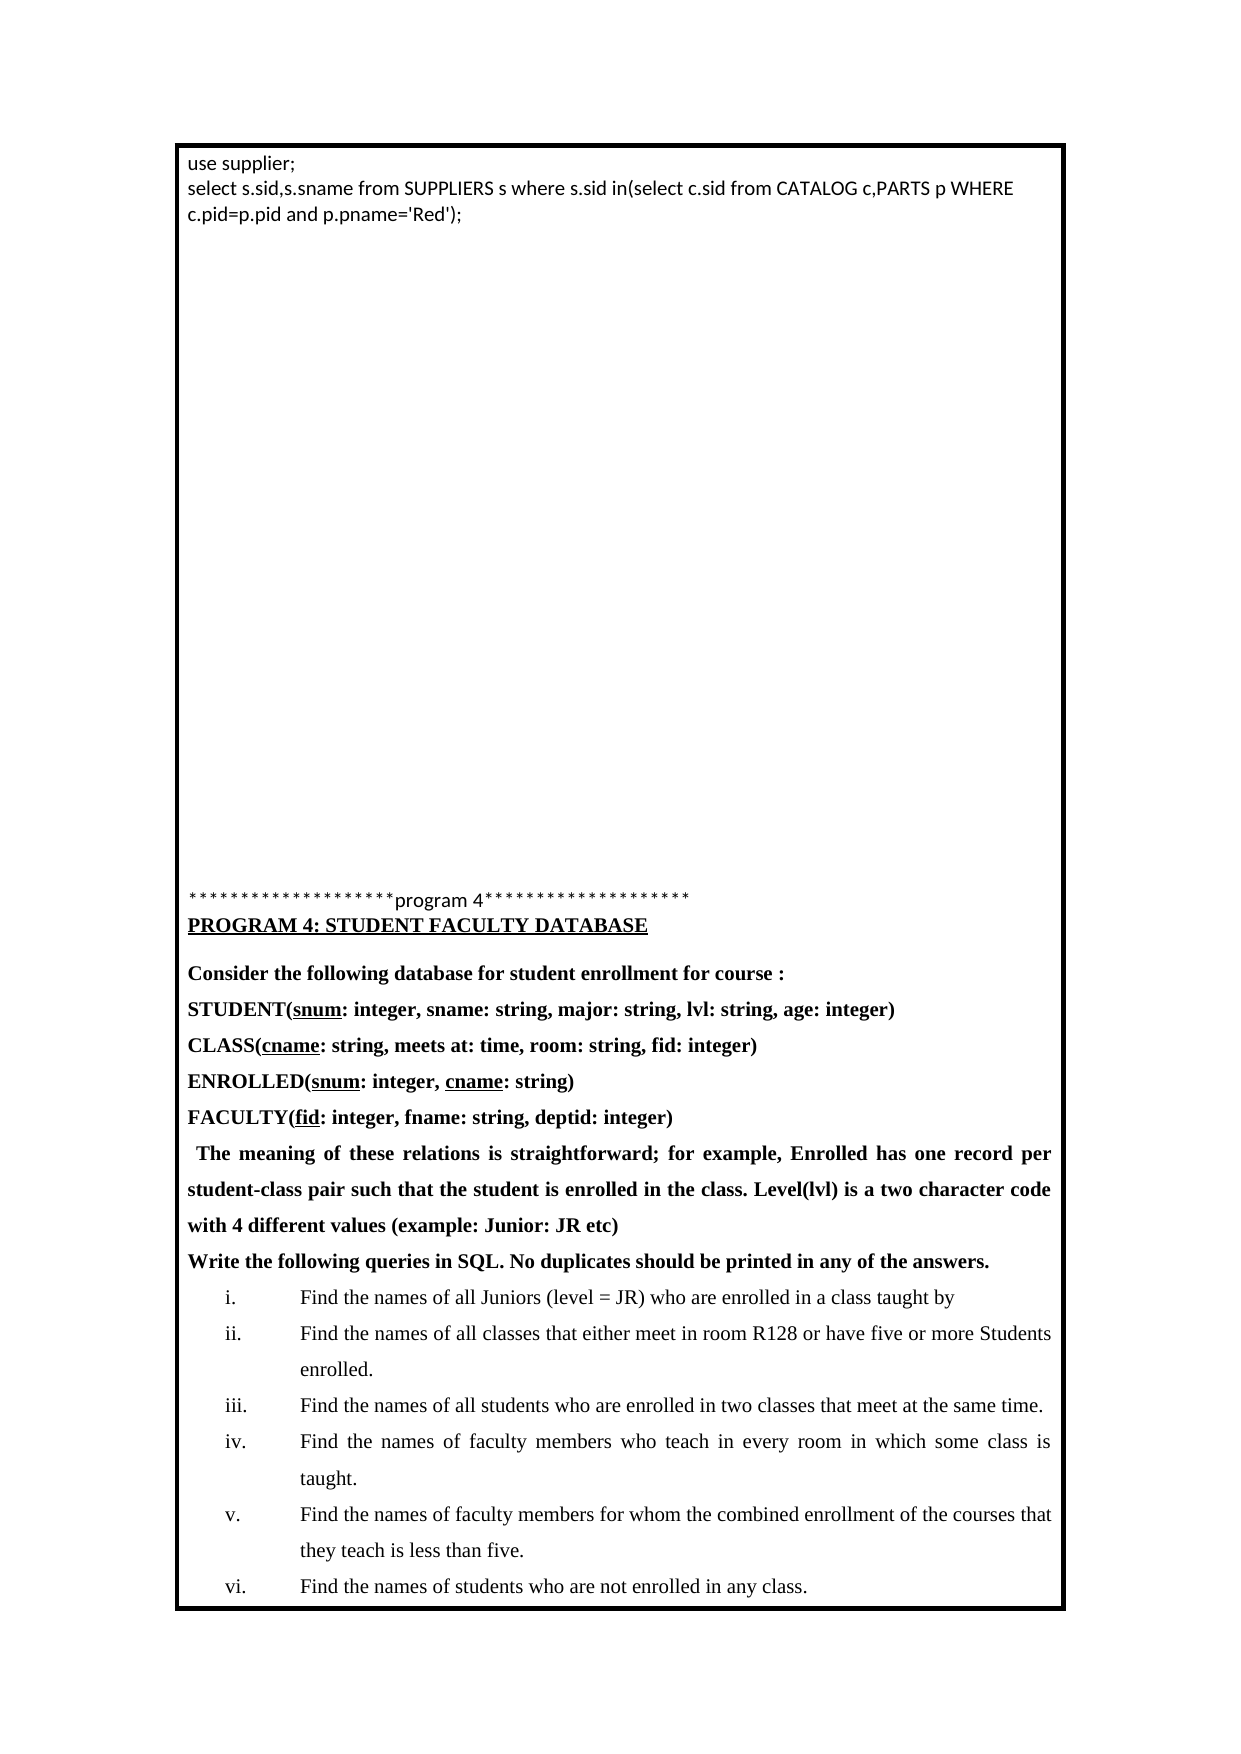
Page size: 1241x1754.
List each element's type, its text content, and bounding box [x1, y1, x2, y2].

text STUDENT(snum: integer, sname: string, major: string, lvl: string, age: integer) [187, 997, 1053, 1021]
text Consider the following database for student enrollment for course : [187, 961, 1053, 985]
text select s.sid,s.sname from SUPPLIERS s where s.sid in(select c.sid from CATALOG c,PARTS p WHERE c.pid=p.pid and p.pname='Red'); [187, 175, 1053, 226]
text The meaning of these relations is straightforward; for example, Enrolled has one record per student-class pair such that the student is enrolled in the class. Level(lvl) is a two character code with 4 different values (example: Junior: JR etc) [187, 1141, 1053, 1237]
list Find the names of all Juniors (level = JR) who are enrolled in a class taught by [225, 1285, 1053, 1309]
list Find the names of all students who are enrolled in two classes that meet at the same time. [225, 1393, 1053, 1417]
list Find the names of faculty members who teach in every room in which some class is taught. [225, 1429, 1053, 1489]
text use supplier; [187, 150, 1053, 175]
text ENROLLED(snum: integer, cname: string) [187, 1069, 1053, 1093]
list Find the names of faculty members for whom the combined enrollment of the courses that they teach is less than five. [225, 1502, 1053, 1562]
text PROGRAM 4: STUDENT FACULTY DATABASE [187, 912, 1053, 937]
text ********************program 4******************** [187, 887, 1053, 912]
list Find the names of all classes that either meet in room R128 or have five or more Students enrolled. [225, 1321, 1053, 1381]
text FACULTY(fid: integer, fname: string, deptid: integer) [187, 1105, 1053, 1129]
list Find the names of students who are not enrolled in any class. [225, 1574, 1053, 1598]
text Write the following queries in SQL. No duplicates should be printed in any of the answers. [187, 1249, 1053, 1273]
text CLASS(cname: string, meets at: time, room: string, fid: integer) [187, 1033, 1053, 1057]
